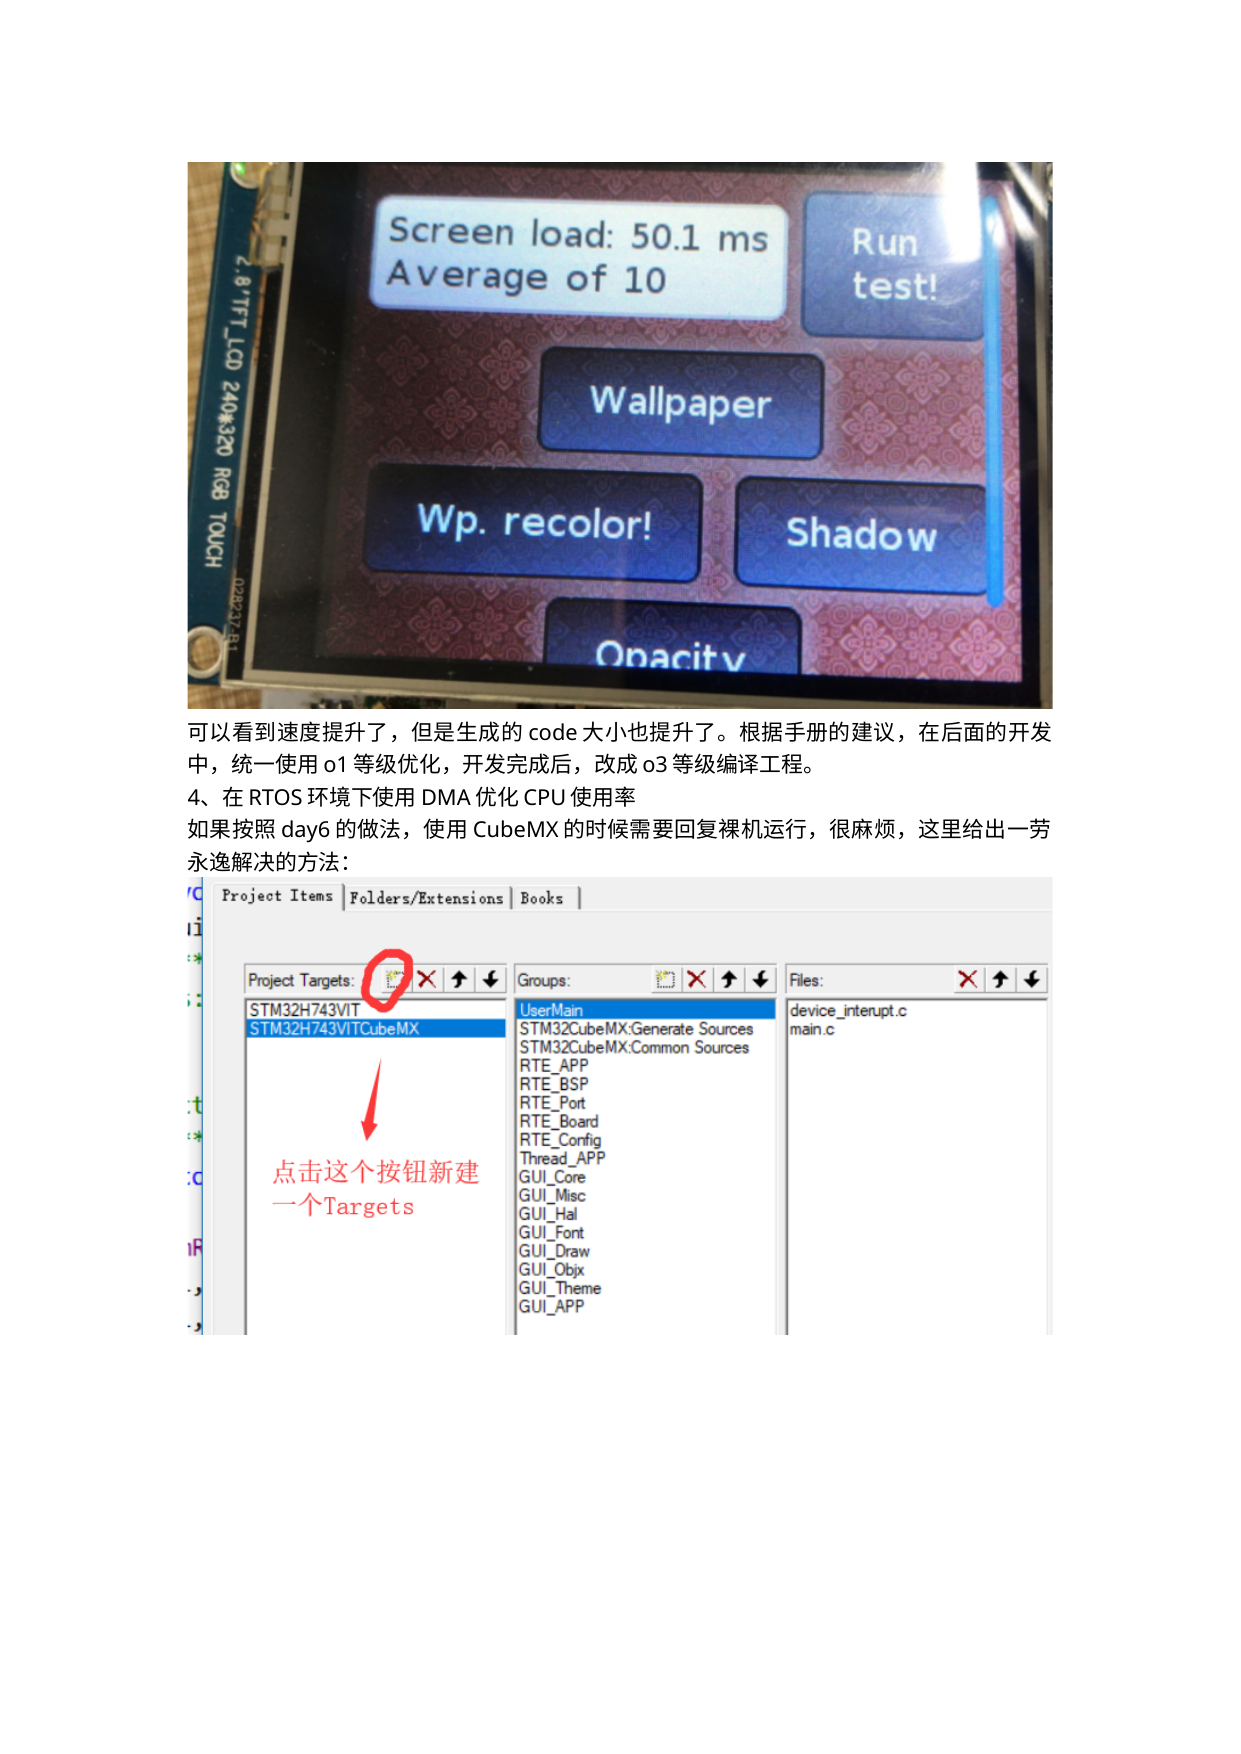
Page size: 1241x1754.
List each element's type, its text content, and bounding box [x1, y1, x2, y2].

text 可以看到速度提升了，但是生成的code大小也提升了。根据手册的建议，在后面的开发中，统一使用o1等级优化，开发完成后，改成o3等级编译工程。 [187, 714, 1053, 779]
picture [187, 162, 1053, 709]
picture [187, 877, 1053, 1335]
text 4、在RTOS环境下使用DMA优化CPU使用率 [187, 779, 1053, 812]
text 如果按照day6的做法，使用CubeMX的时候需要回复裸机运行，很麻烦，这里给出一劳永逸解决的方法： [187, 812, 1053, 877]
